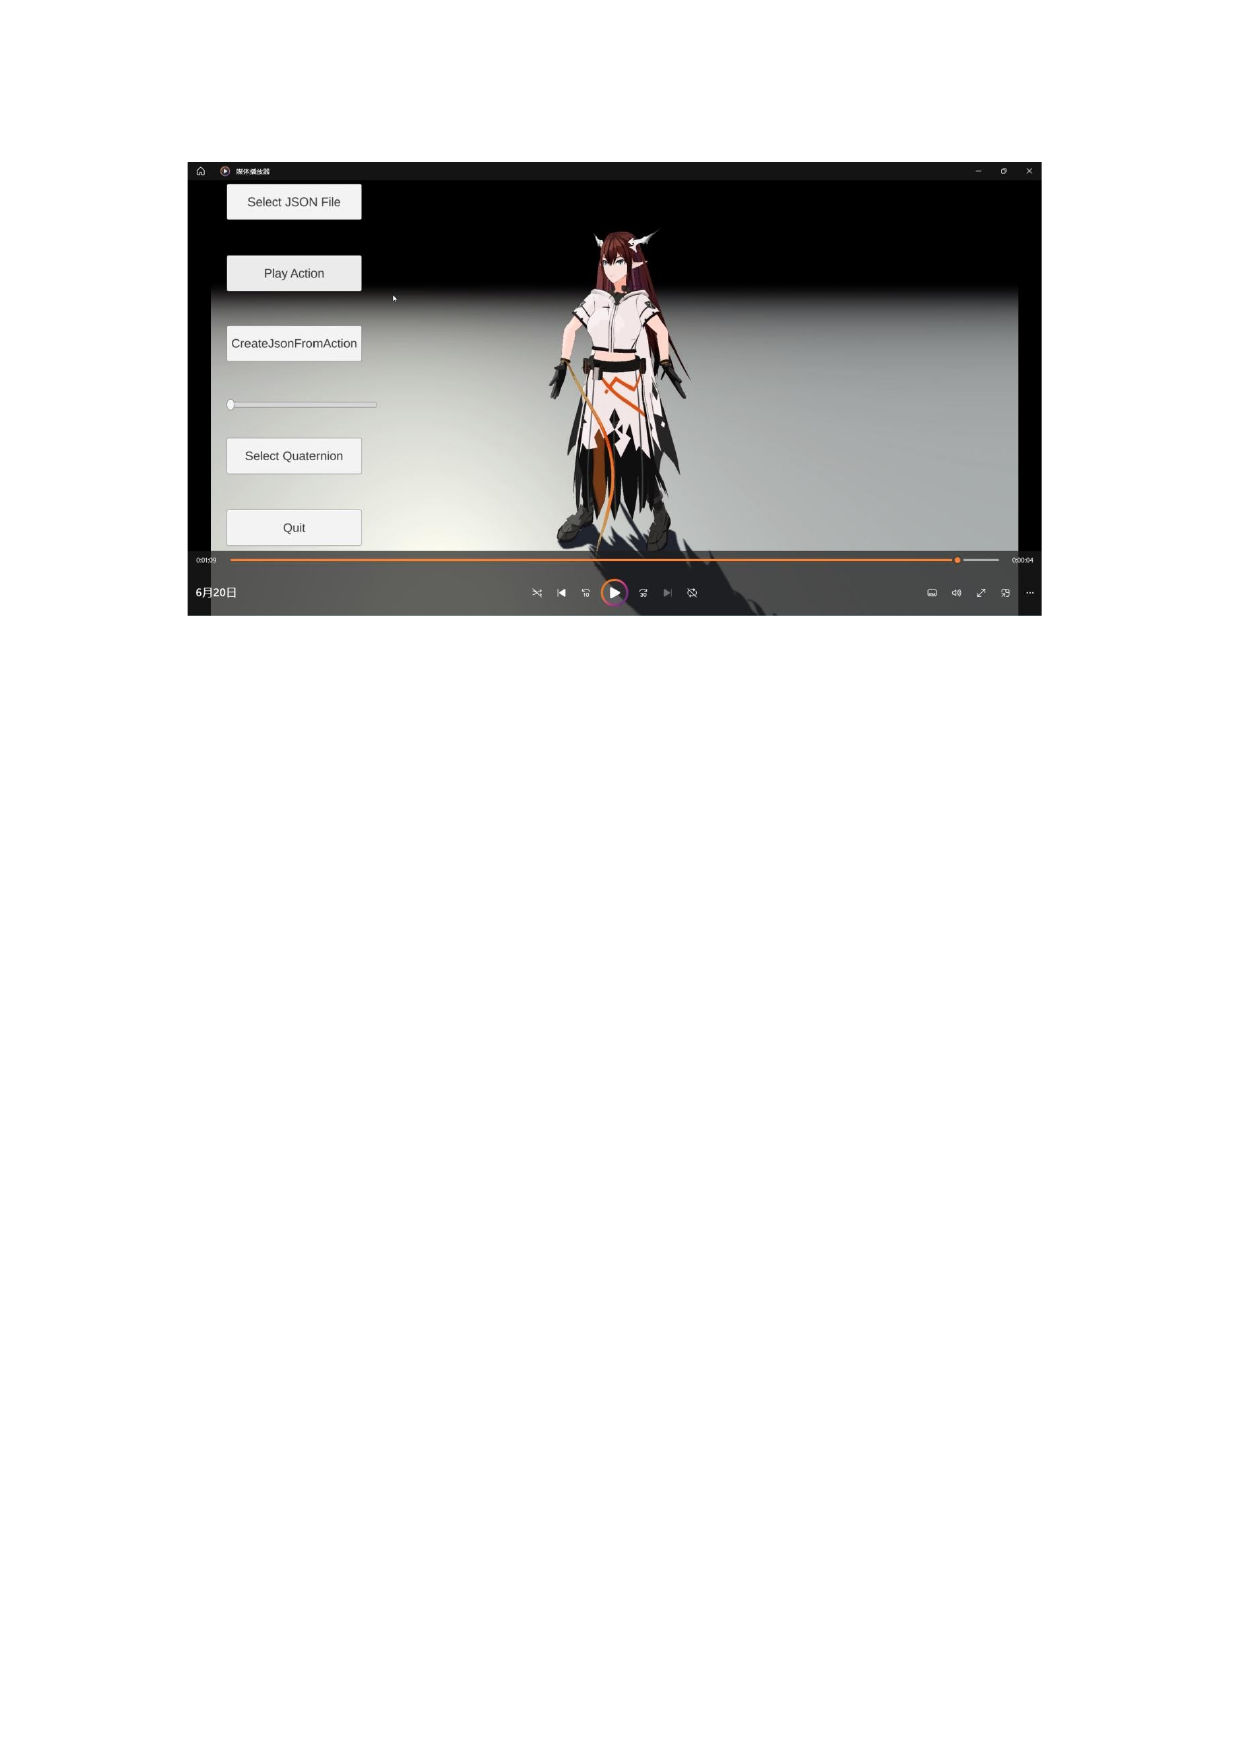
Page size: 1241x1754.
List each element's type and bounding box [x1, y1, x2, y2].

picture [187, 162, 1042, 616]
